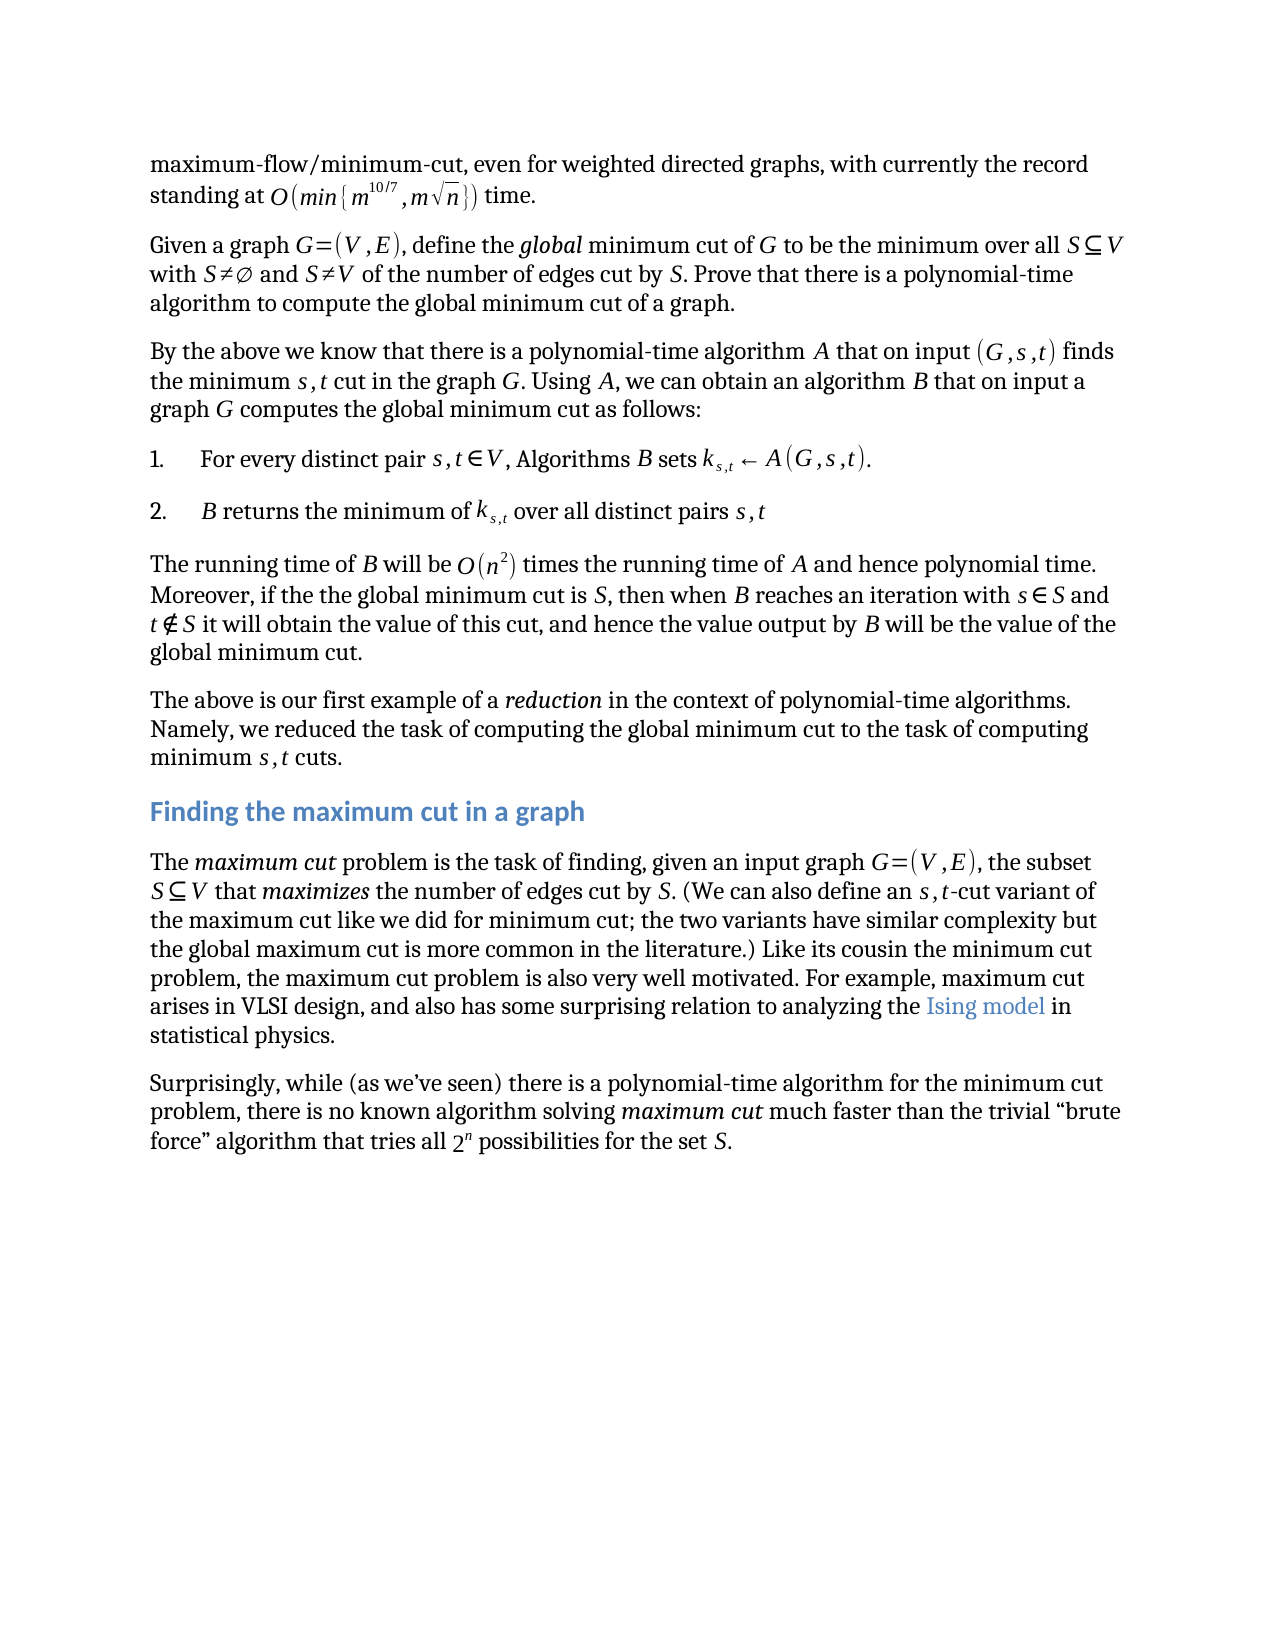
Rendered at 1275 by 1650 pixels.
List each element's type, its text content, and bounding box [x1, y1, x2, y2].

text Surprisingly, while (as we’ve seen) there is a polynomial-time algorithm for the minimum cut problem, there is no known algorithm solving maximum cut much faster than the trivial “brute force” algorithm that tries all possibilities for the set . [150, 1068, 1125, 1157]
text The maximum cut problem is the task of finding, given an input graph , the subset that maximizes the number of edges cut by . (We can also define an -cut variant of the maximum cut like we did for minimum cut; the two variants have similar complexity but the global maximum cut is more common in the literature.) Like its cousin the minimum cut problem, the maximum cut problem is also very well motivated. For example, maximum cut arises in VLSI design, and also has some surprising relation to analyzing the Ising model in statistical physics. [150, 847, 1125, 1050]
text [150, 150, 1125, 212]
text The above is our first example of a reduction in the context of polynomial-time algorithms. Namely, we reduced the task of computing the global minimum cut to the task of computing minimum cuts. [150, 686, 1125, 772]
list returns the minimum of over all distinct pairs [150, 496, 1125, 527]
text The running time of will be times the running time of and hence polynomial time. Moreover, if the the global minimum cut is , then when reaches an iteration with and it will obtain the value of this cut, and hence the value output by will be the value of the global minimum cut. [150, 548, 1125, 667]
subtitle Finding the maximum cut in a graph [150, 793, 1125, 828]
list For every distinct pair , Algorithms sets . [150, 443, 1125, 475]
text By the above we know that there is a polynomial-time algorithm that on input finds the minimum cut in the graph . Using , we can obtain an algorithm that on input a graph computes the global minimum cut as follows: [150, 337, 1125, 424]
text Given a graph , define the global minimum cut of to be the minimum over all with and of the number of edges cut by . Prove that there is a polynomial-time algorithm to compute the global minimum cut of a graph. [150, 230, 1125, 318]
